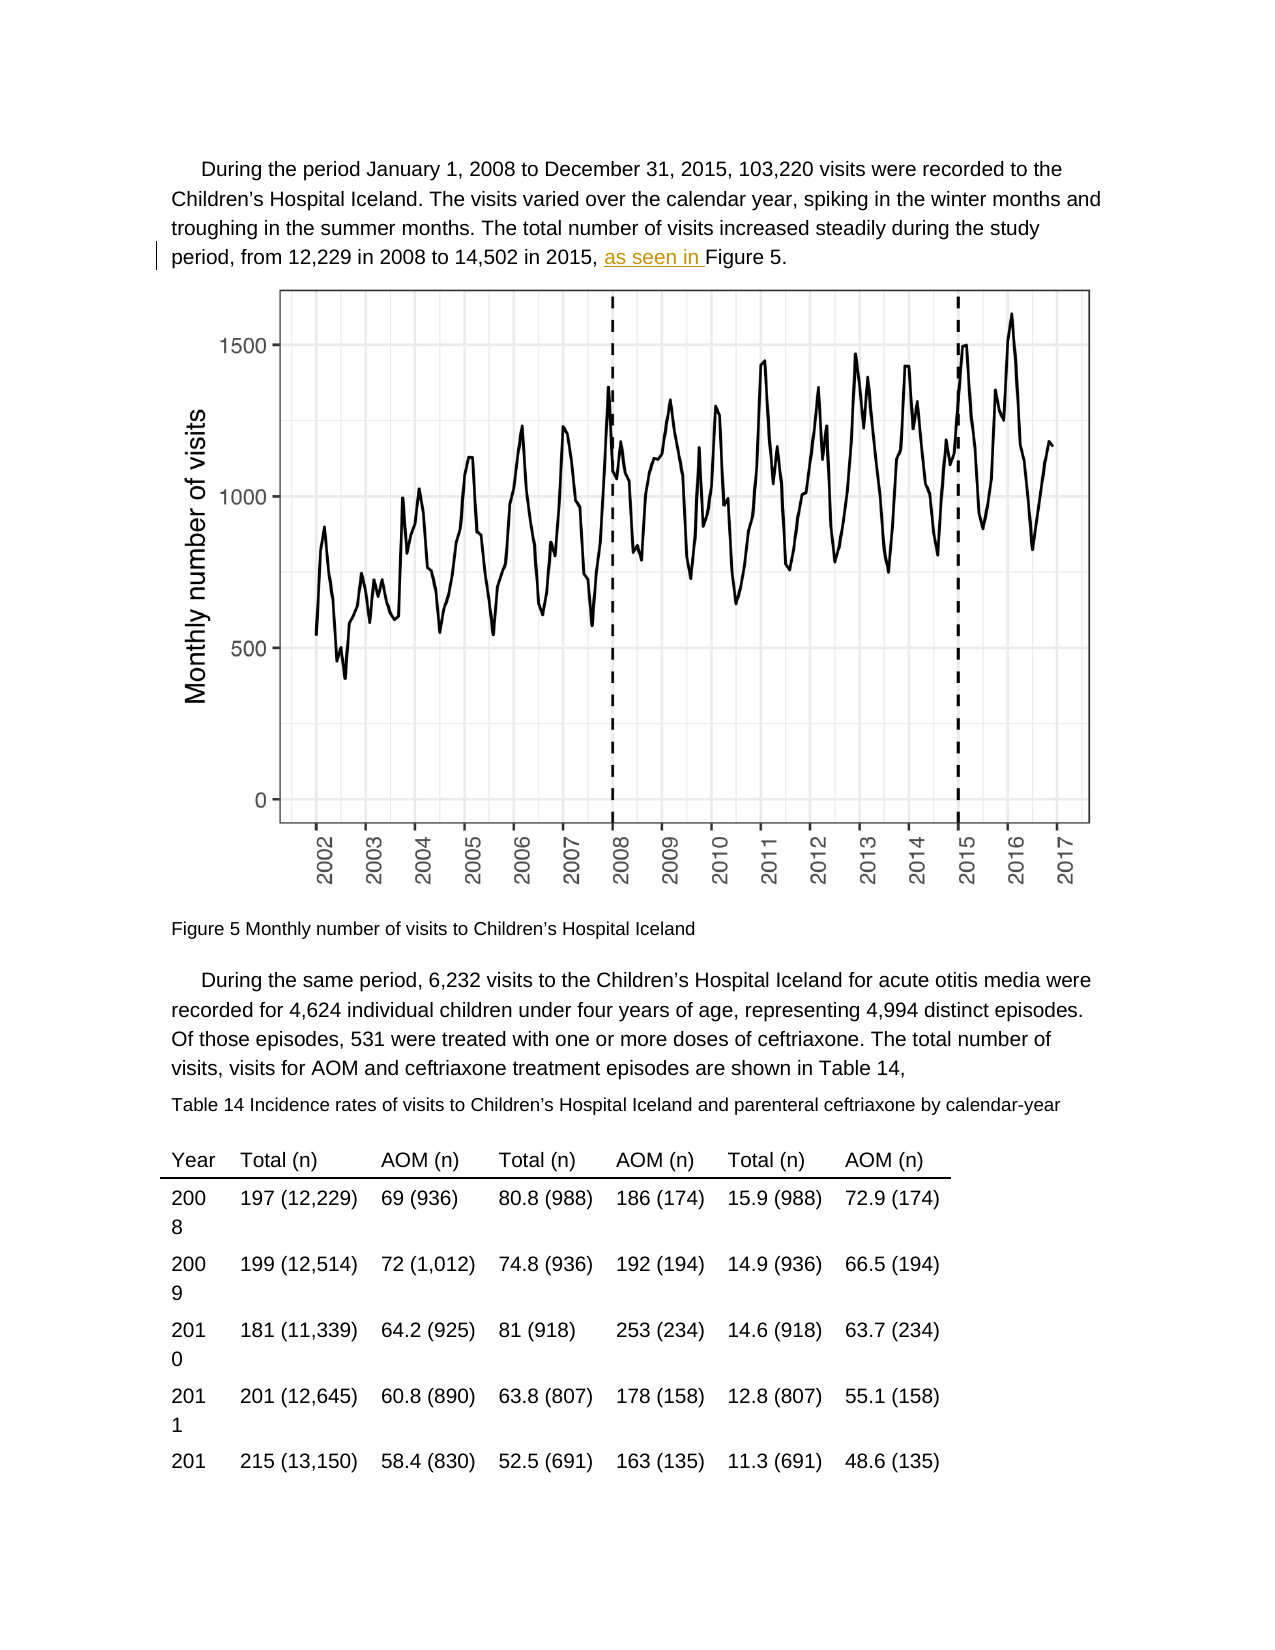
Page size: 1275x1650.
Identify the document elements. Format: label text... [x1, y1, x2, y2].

table_cell 69 (936) [370, 1179, 487, 1244]
table_cell 66.5 (194) [834, 1244, 951, 1310]
table_cell 15.9 (988) [716, 1179, 834, 1244]
table_cell 80.8 (988) [487, 1179, 604, 1244]
table_cell 2012 [160, 1442, 229, 1478]
table_cell 63.8 (807) [487, 1376, 604, 1442]
table_cell 63.7 (234) [834, 1310, 951, 1376]
table_header Total (n) [716, 1140, 834, 1177]
table_cell 2009 [160, 1244, 229, 1310]
text Figure 5 Monthly number of visits to Children’s Hospital Iceland [171, 918, 1104, 939]
table_cell 55.1 (158) [834, 1376, 951, 1442]
table_cell 14.6 (918) [716, 1310, 834, 1376]
table_cell 72 (1,012) [370, 1244, 487, 1310]
table_header Total (n) [487, 1140, 604, 1177]
table_header AOM (n) [605, 1140, 716, 1177]
table_cell 11.3 (691) [716, 1442, 834, 1478]
table_header AOM (n) [834, 1140, 951, 1177]
picture [171, 276, 1103, 898]
text During the same period, 6,232 visits to the Children’s Hospital Iceland for acute otitis media were recorded for 4,624 individual children under four years of age, representing 4,994 distinct episodes. Of those episodes, 531 were treated with one or more doses of ceftriaxone. The total number of visits, visits for AOM and ceftriaxone treatment episodes are shown in Table 14, [171, 964, 1104, 1081]
table_cell 14.9 (936) [716, 1244, 834, 1310]
table_cell 253 (234) [605, 1310, 716, 1376]
table_cell 197 (12,229) [229, 1179, 369, 1244]
table_cell 163 (135) [605, 1442, 716, 1478]
table_cell 181 (11,339) [229, 1310, 369, 1376]
table_cell 58.4 (830) [370, 1442, 487, 1478]
table_cell 60.8 (890) [370, 1376, 487, 1442]
table_cell 186 (174) [605, 1179, 716, 1244]
text During the period January 1, 2008 to December 31, 2015, 103,220 visits were recorded to the Children’s Hospital Iceland. The visits varied over the calendar year, spiking in the winter months and troughing in the summer months. The total number of visits increased steadily during the study period, from 12,229 in 2008 to 14,502 in 2015, Figure 5. [171, 153, 1104, 270]
table_cell 215 (13,150) [229, 1442, 369, 1478]
table_cell 201 (12,645) [229, 1376, 369, 1442]
table_header AOM (n) [370, 1140, 487, 1177]
text Table 14 Incidence rates of visits to Children’s Hospital Iceland and parenteral ceftriaxone by calendar-year [171, 1094, 1104, 1115]
table_cell 12.8 (807) [716, 1376, 834, 1442]
table_cell 192 (194) [605, 1244, 716, 1310]
table_cell 81 (918) [487, 1310, 604, 1376]
table_header Year [160, 1140, 229, 1177]
table_cell 52.5 (691) [487, 1442, 604, 1478]
table_header Total (n) [229, 1140, 369, 1177]
table_cell 178 (158) [605, 1376, 716, 1442]
table_cell 64.2 (925) [370, 1310, 487, 1376]
table_cell 48.6 (135) [834, 1442, 951, 1478]
table_cell 74.8 (936) [487, 1244, 604, 1310]
table_cell 2010 [160, 1310, 229, 1376]
table_cell 2008 [160, 1179, 229, 1244]
table_cell 199 (12,514) [229, 1244, 369, 1310]
table_cell 72.9 (174) [834, 1179, 951, 1244]
table_cell 2011 [160, 1376, 229, 1442]
